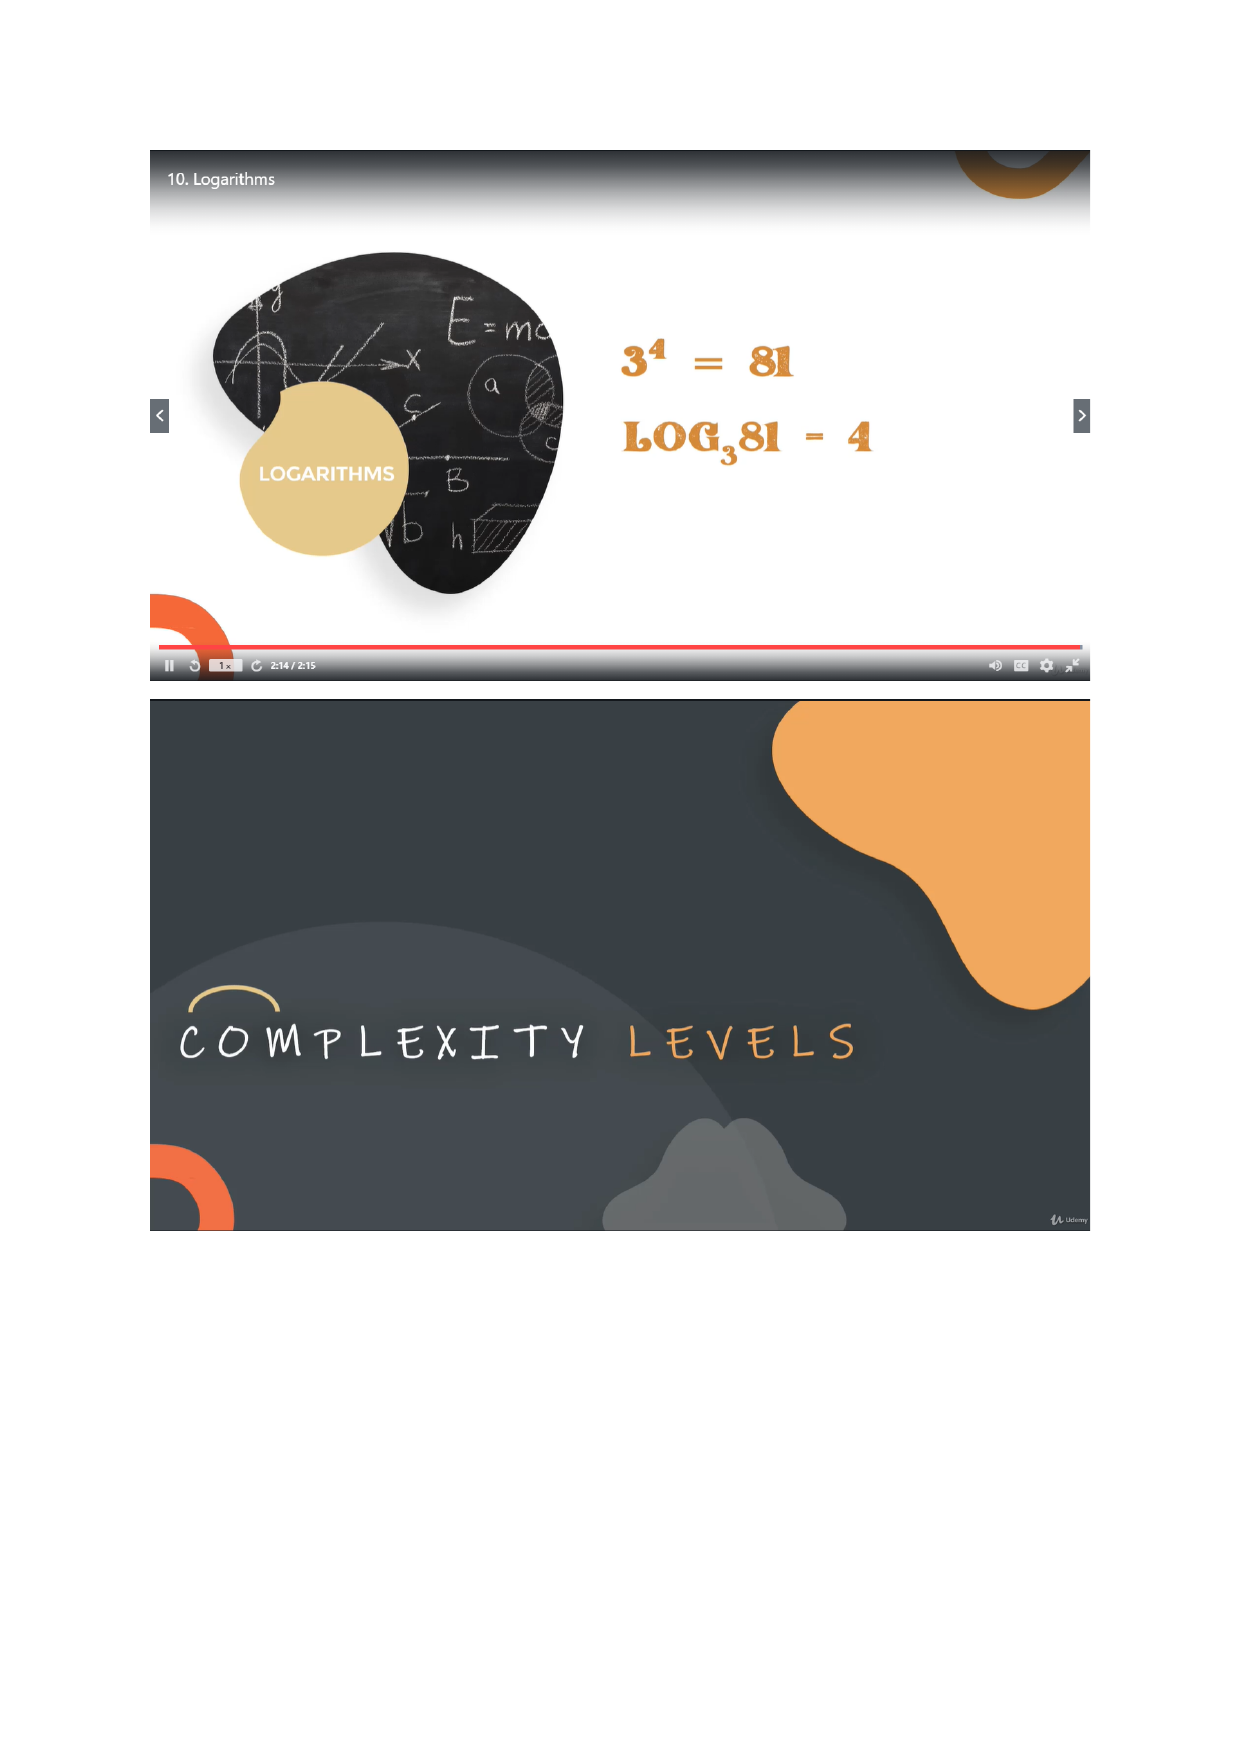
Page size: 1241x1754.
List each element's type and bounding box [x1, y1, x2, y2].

picture [150, 150, 1091, 681]
picture [150, 699, 1091, 1231]
